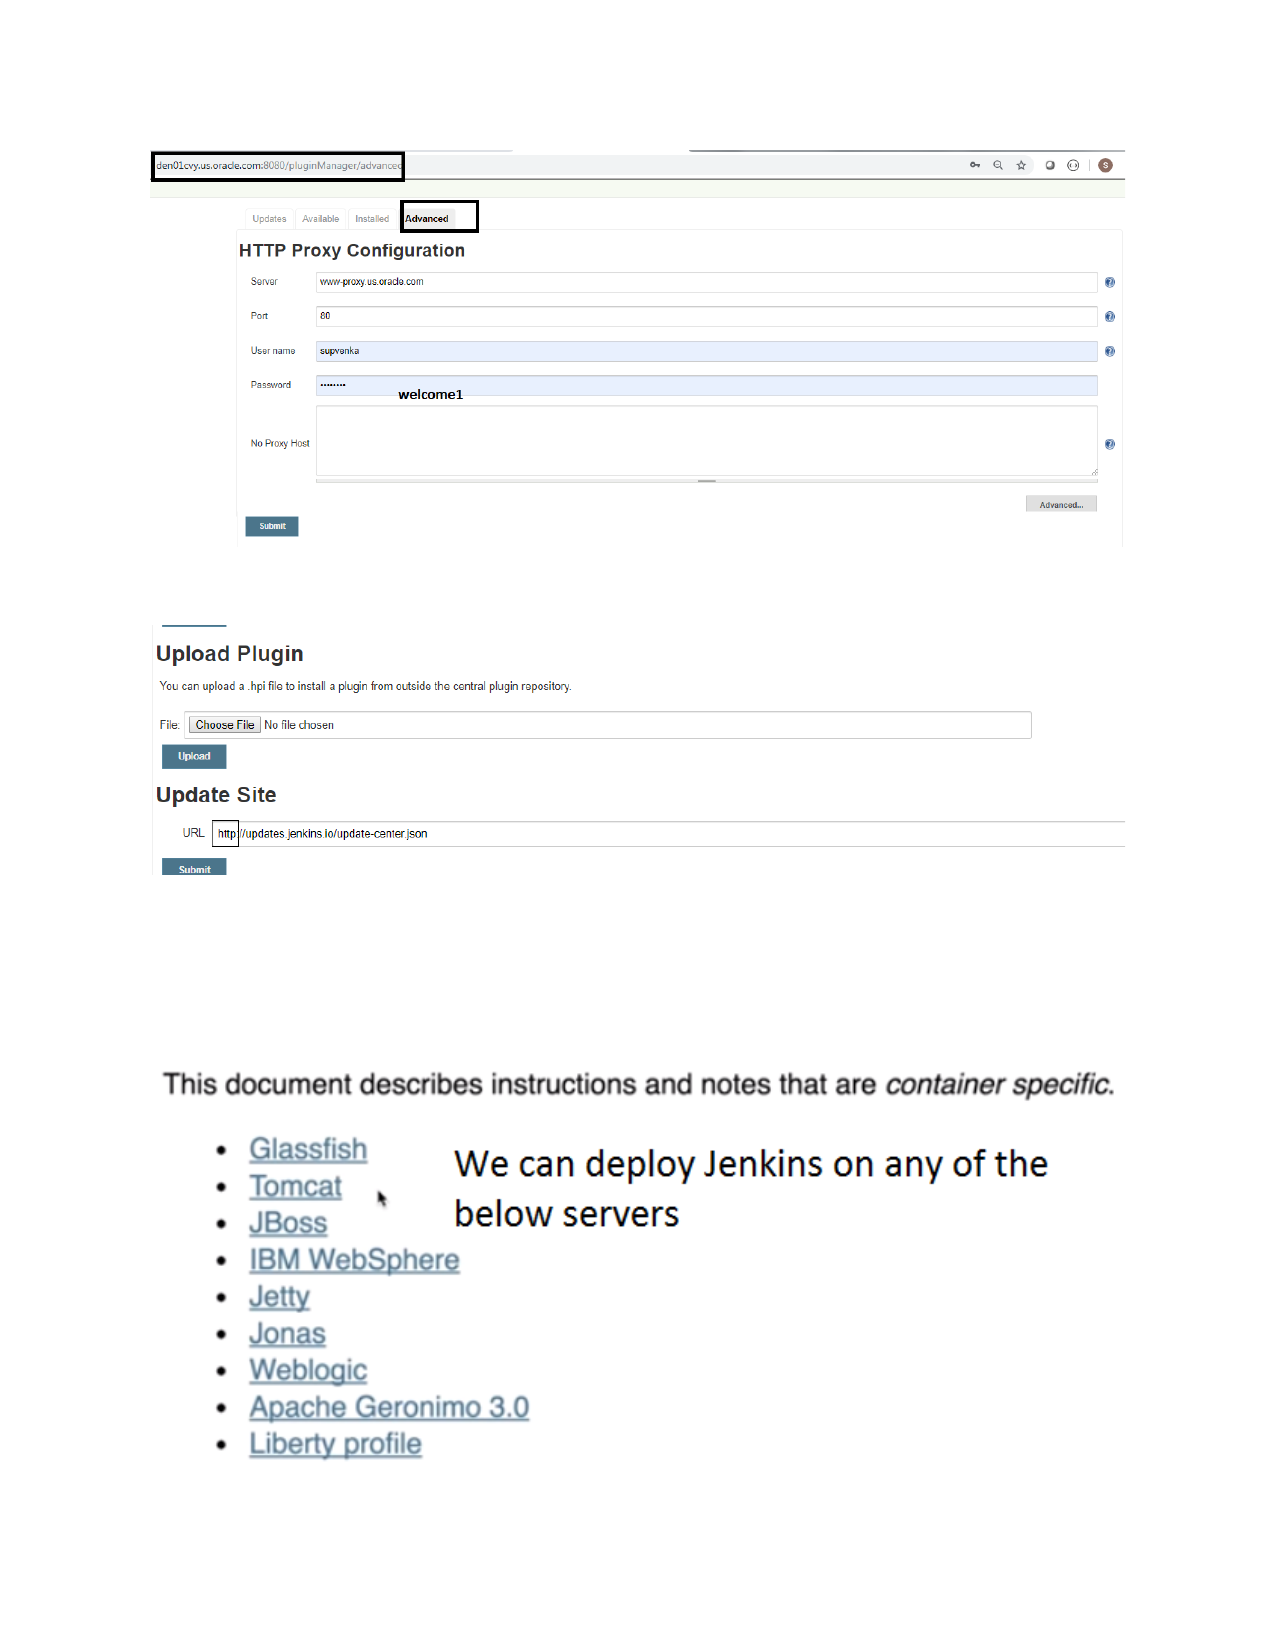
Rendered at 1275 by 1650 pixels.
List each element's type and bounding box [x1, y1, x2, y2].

picture [150, 150, 1125, 547]
picture [150, 625, 1125, 880]
picture [150, 1063, 1125, 1466]
